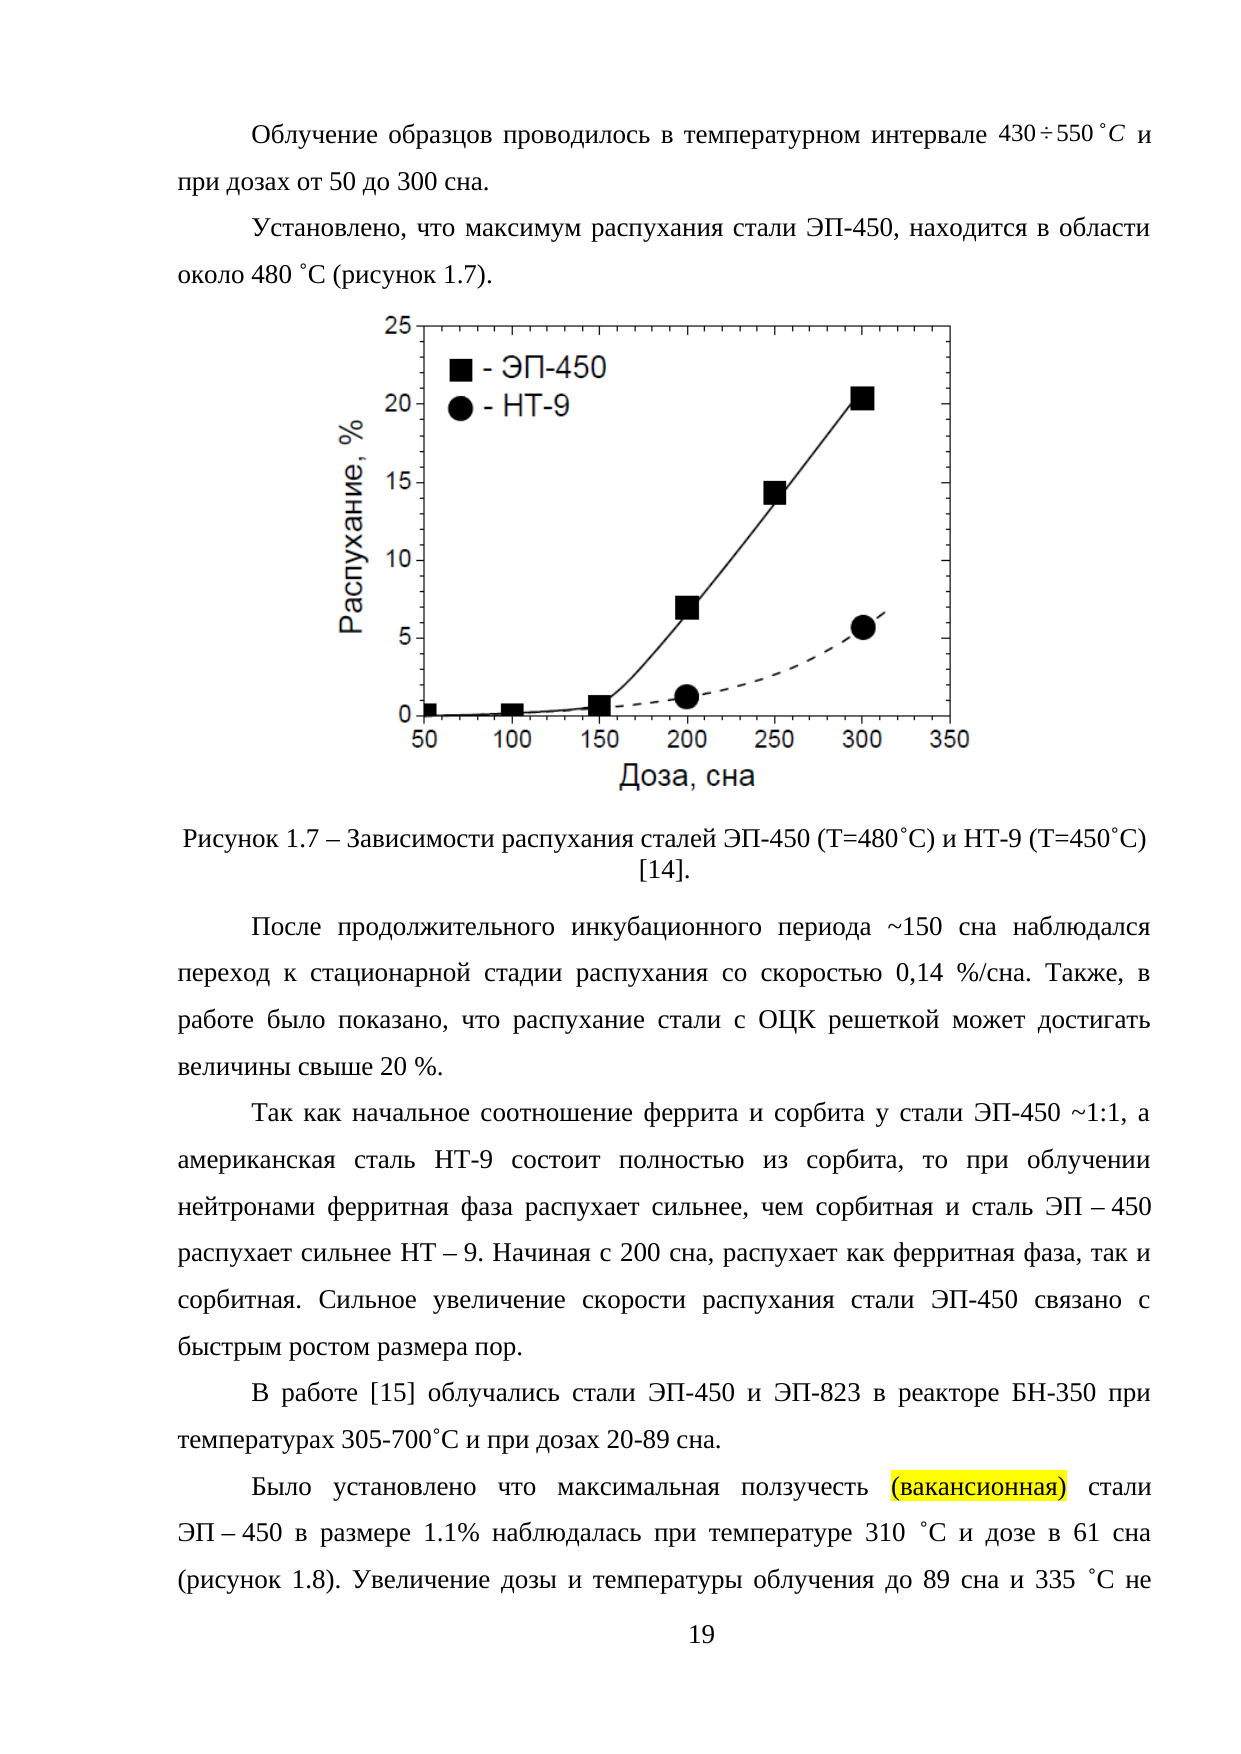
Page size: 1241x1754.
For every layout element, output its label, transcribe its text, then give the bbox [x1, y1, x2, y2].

text Так как начальное соотношение феррита и сорбита у стали ЭП-450 ~1:1, а американская сталь HT-9 состоит полностью из сорбита, то при облучении нейтронами ферритная фаза распухает сильнее, чем сорбитная и сталь ЭП – 450 распухает сильнее HT – 9. Начиная с 200 сна, распухает как ферритная фаза, так и сорбитная. Сильное увеличение скорости распухания стали ЭП-450 связано с быстрым ростом размера пор. [177, 1096, 1152, 1361]
text В работе [15] облучались стали ЭП-450 и ЭП-823 в реакторе БН-350 при температурах 305-700˚C и при дозах 20-89 сна. [177, 1376, 1152, 1454]
picture [303, 304, 1026, 798]
text Облучение образцов проводилось в температурном интервале и при дозах от 50 до 300 сна. [177, 118, 1152, 196]
text Установлено, что максимум распухания стали ЭП-450, находится в области около 480 ˚С (рисунок 1.7). [177, 211, 1152, 289]
text Рисунок 1.7 – Зависимости распухания сталей ЭП-450 (Т=480˚C) и НТ-9 (Т=450˚C) [14]. [177, 822, 1152, 884]
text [177, 1469, 1152, 1594]
text После продолжительного инкубационного периода ~150 сна наблюдался переход к стационарной стадии распухания со скоростью 0,14 %/сна. Также, в работе было показано, что распухание стали с ОЦК решеткой может достигать величины свыше 20 %. [177, 909, 1152, 1081]
